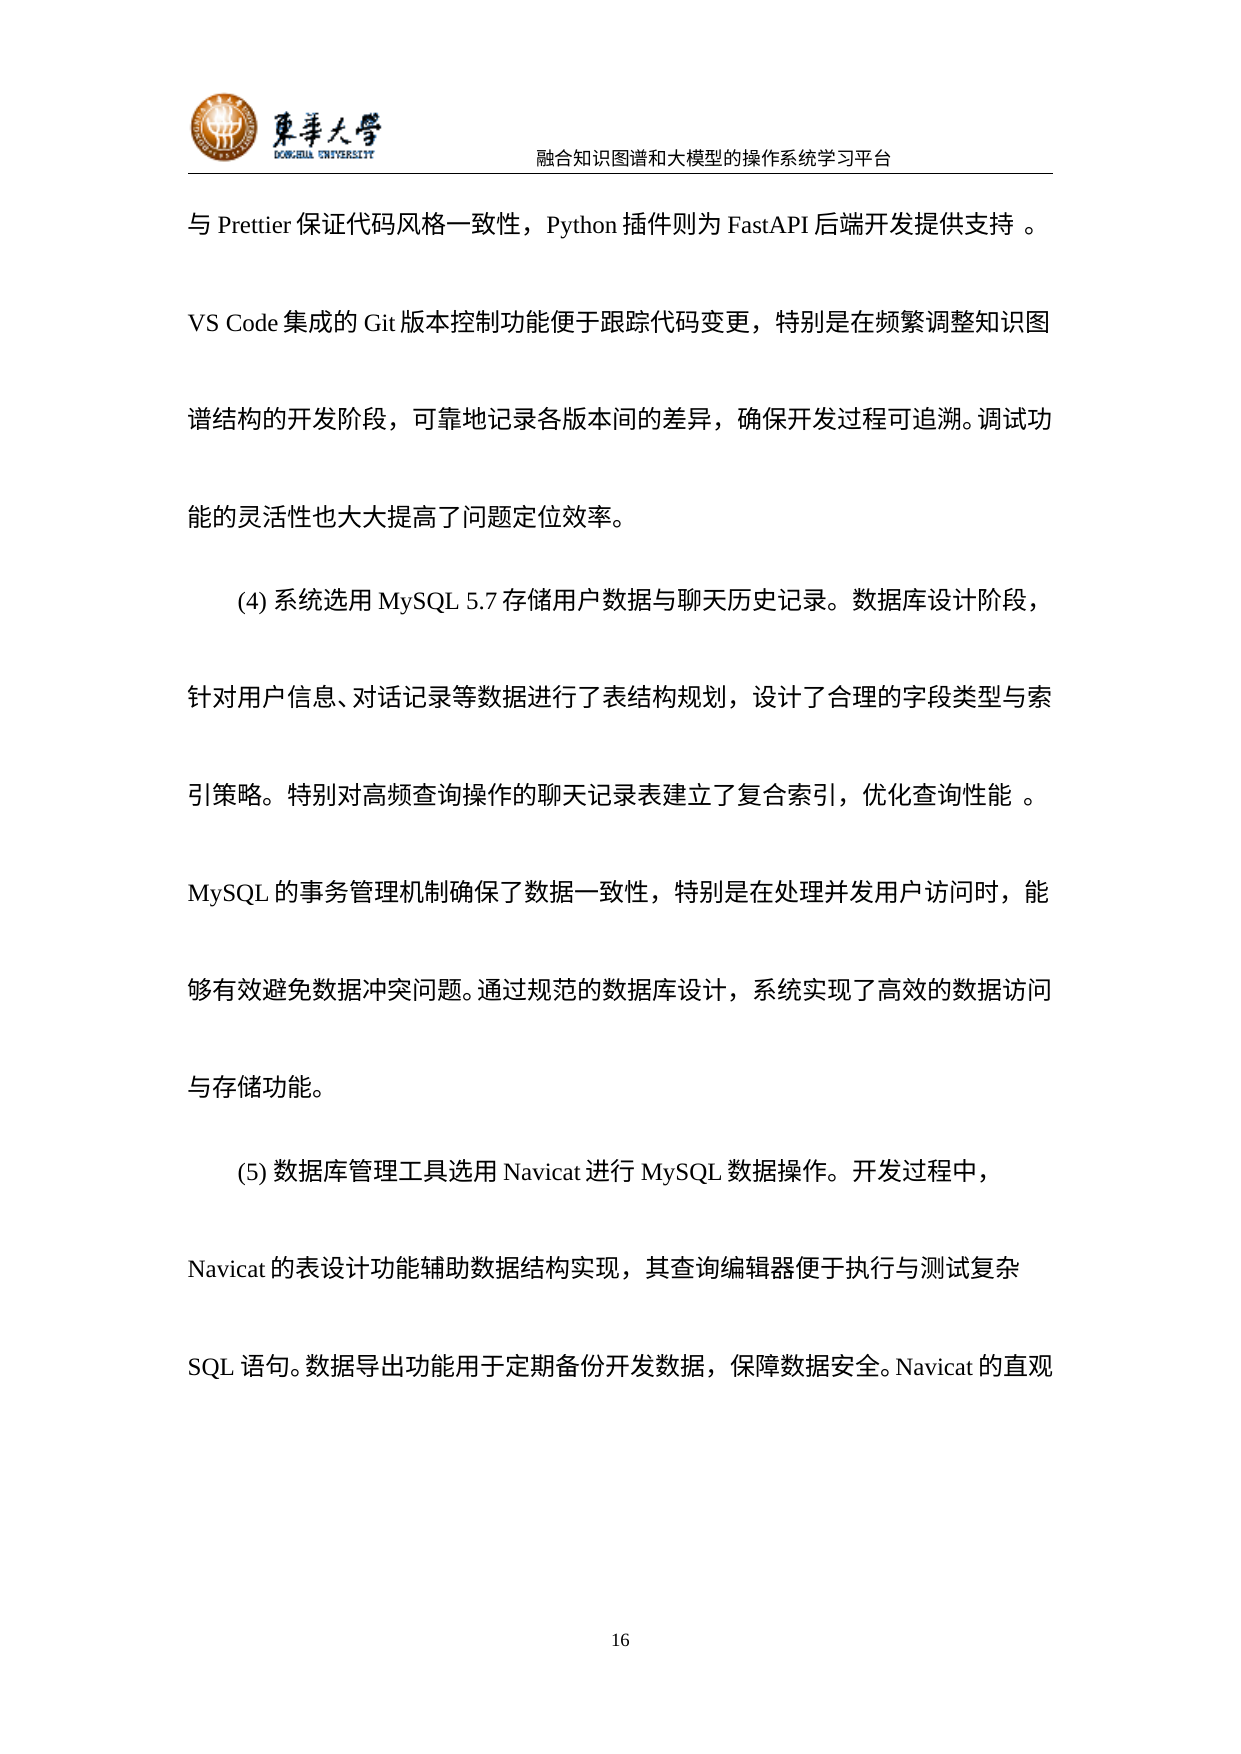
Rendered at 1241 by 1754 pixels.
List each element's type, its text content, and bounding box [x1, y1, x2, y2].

text (4) 系统选用MySQL 5.7存储用户数据与聊天历史记录。数据库设计阶段，针对用户信息、对话记录等数据进行了表结构规划，设计了合理的字段类型与索引策略。特别对高频查询操作的聊天记录表建立了复合索引，优化查询性能。MySQL的事务管理机制确保了数据一致性，特别是在处理并发用户访问时，能够有效避免数据冲突问题。通过规范的数据库设计，系统实现了高效的数据访问与存储功能。 [187, 761, 1053, 1313]
text (3) 开发工具采用Visual Studio Code作为主要代码编辑环境。实际开发中，通过配置专用插件如Vue Language Features完成Vue组件的语法检查，ESLint与Prettier保证代码风格一致性，Python插件则为FastAPI后端开发提供支持。VS Code集成的Git版本控制功能便于跟踪代码变更，特别是在频繁调整知识图谱结构的开发阶段，可靠地记录各版本间的差异，确保开发过程可追溯。调试功能的灵活性也大大提高了问题定位效率。 [187, 190, 1053, 743]
picture [187, 88, 386, 165]
